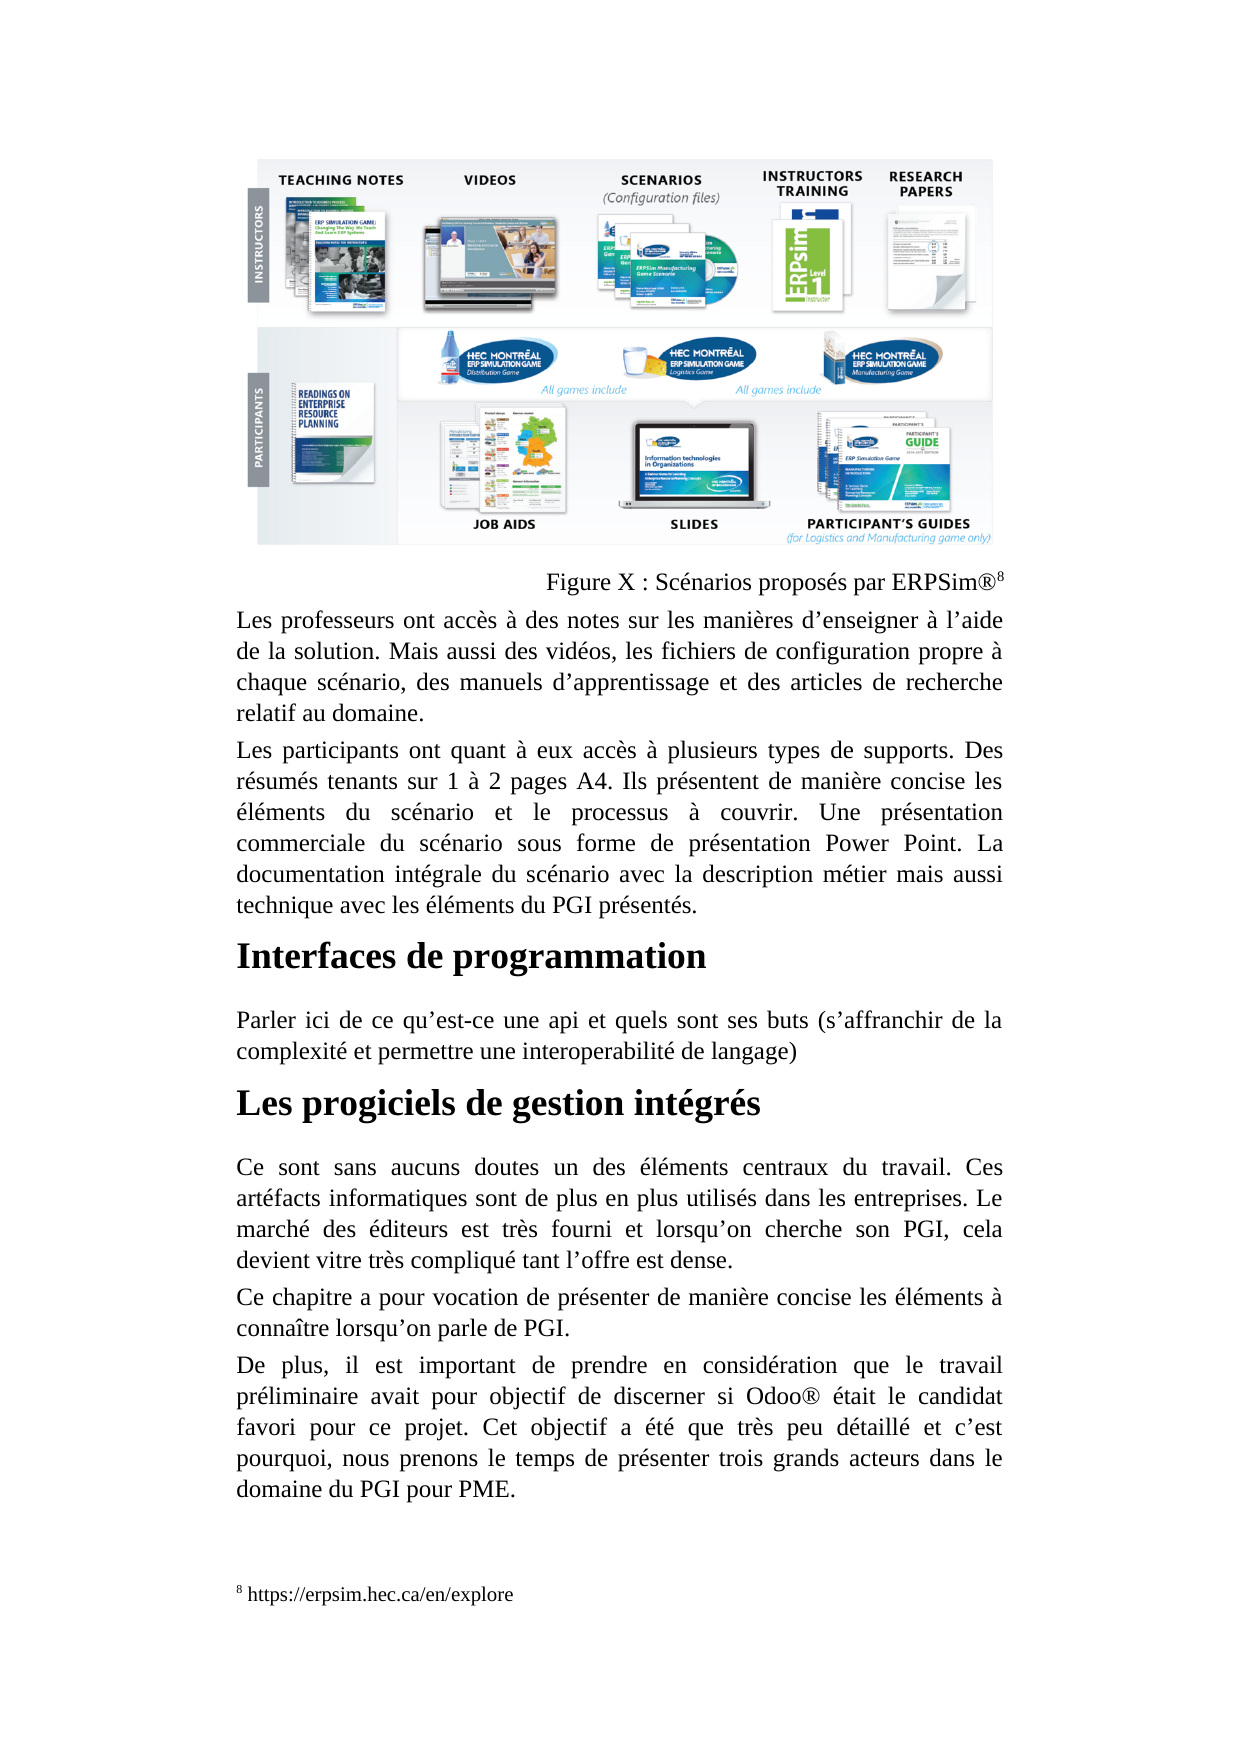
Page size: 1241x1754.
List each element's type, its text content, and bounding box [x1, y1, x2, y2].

text Ce chapitre a pour vocation de présenter de manière concise les éléments à connaître lorsqu’on parle de PGI. [236, 1282, 1004, 1342]
text Ce sont sans aucuns doutes un des éléments centraux du travail. Ces artéfacts informatiques sont de plus en plus utilisés dans les entreprises. Le marché des éditeurs est très fourni et lorsqu’on cherche son PGI, cela devient vitre très compliqué tant l’offre est dense. [236, 1152, 1004, 1273]
picture [236, 147, 1004, 559]
text Figure X : Scénarios proposés par ERPSim® [236, 567, 1004, 596]
text De plus, il est important de prendre en considération que le travail préliminaire avait pour objectif de discerner si Odoo® était le candidat favori pour ce projet. Cet objectif a été que très peu détaillé et c’est pourquoi, nous prenons le temps de présenter trois grands acteurs dans le domaine du PGI pour PME. [236, 1350, 1004, 1503]
text Les participants ont quant à eux accès à plusieurs types de supports. Des résumés tenants sur 1 à 2 pages A4. Ils présentent de manière concise les éléments du scénario et le processus à couvrir. Une présentation commerciale du scénario sous forme de présentation Power Point. La documentation intégrale du scénario avec la description métier mais aussi technique avec les éléments du PGI présentés. [236, 735, 1004, 919]
text Les professeurs ont accès à des notes sur les manières d’enseigner à l’aide de la solution. Mais aussi des vidéos, les fichiers de configuration propre à chaque scénario, des manuels d’apprentissage et des articles de recherche relatif au domaine. [236, 605, 1004, 727]
text Interfaces de programmation [236, 934, 1004, 977]
text Les progiciels de gestion intégrés [236, 1080, 1004, 1123]
text Parler ici de ce qu’est-ce une api et quels sont ses buts (s’affranchir de la complexité et permettre une interoperabilité de langage) [236, 1005, 1004, 1065]
